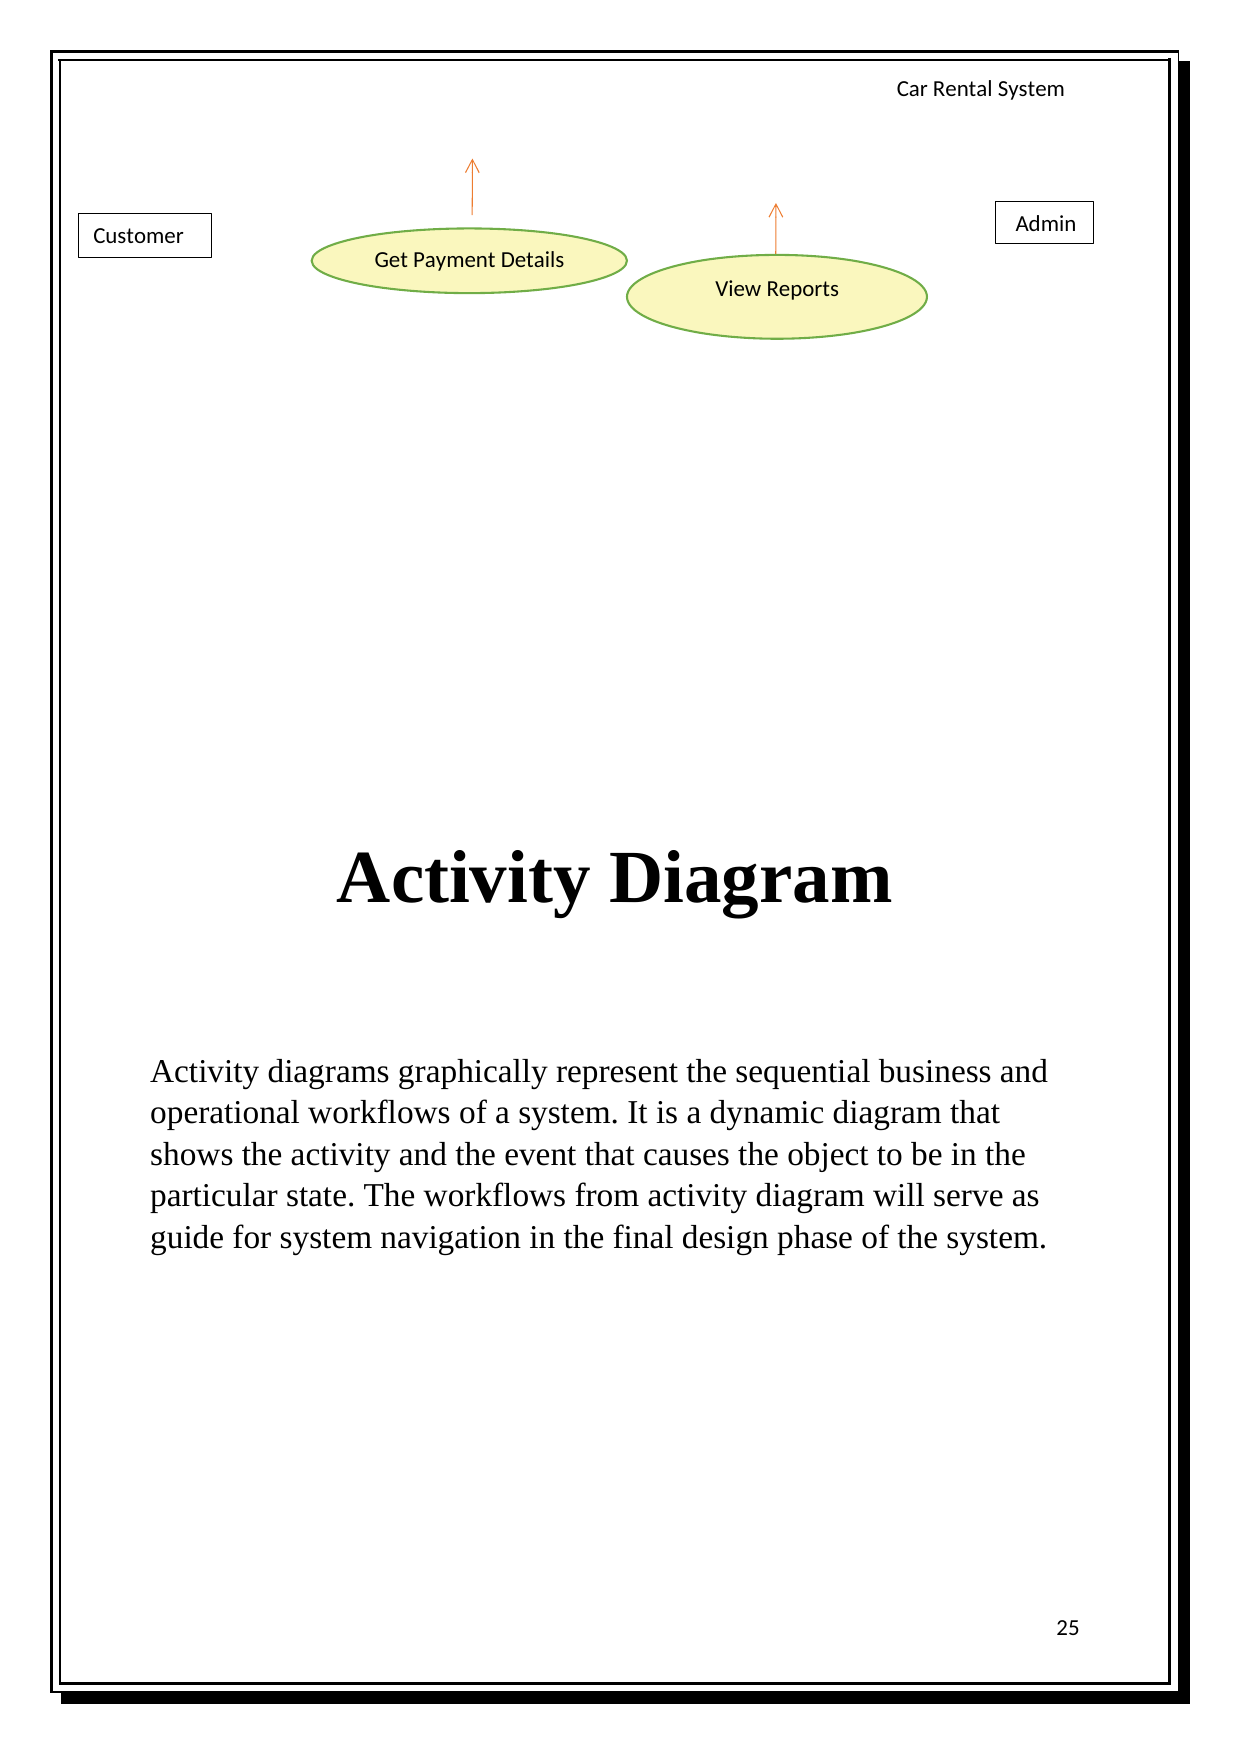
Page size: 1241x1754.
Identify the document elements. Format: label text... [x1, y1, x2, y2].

text Activity diagrams graphically represent the sequential business and operational workflows of a system. It is a dynamic diagram that shows the activity and the event that causes the object to be in the particular state. The workflows from activity diagram will serve as guide for system navigation in the final design phase of the system. [150, 1239, 1079, 1443]
text Activity Diagram [150, 1019, 1079, 1106]
